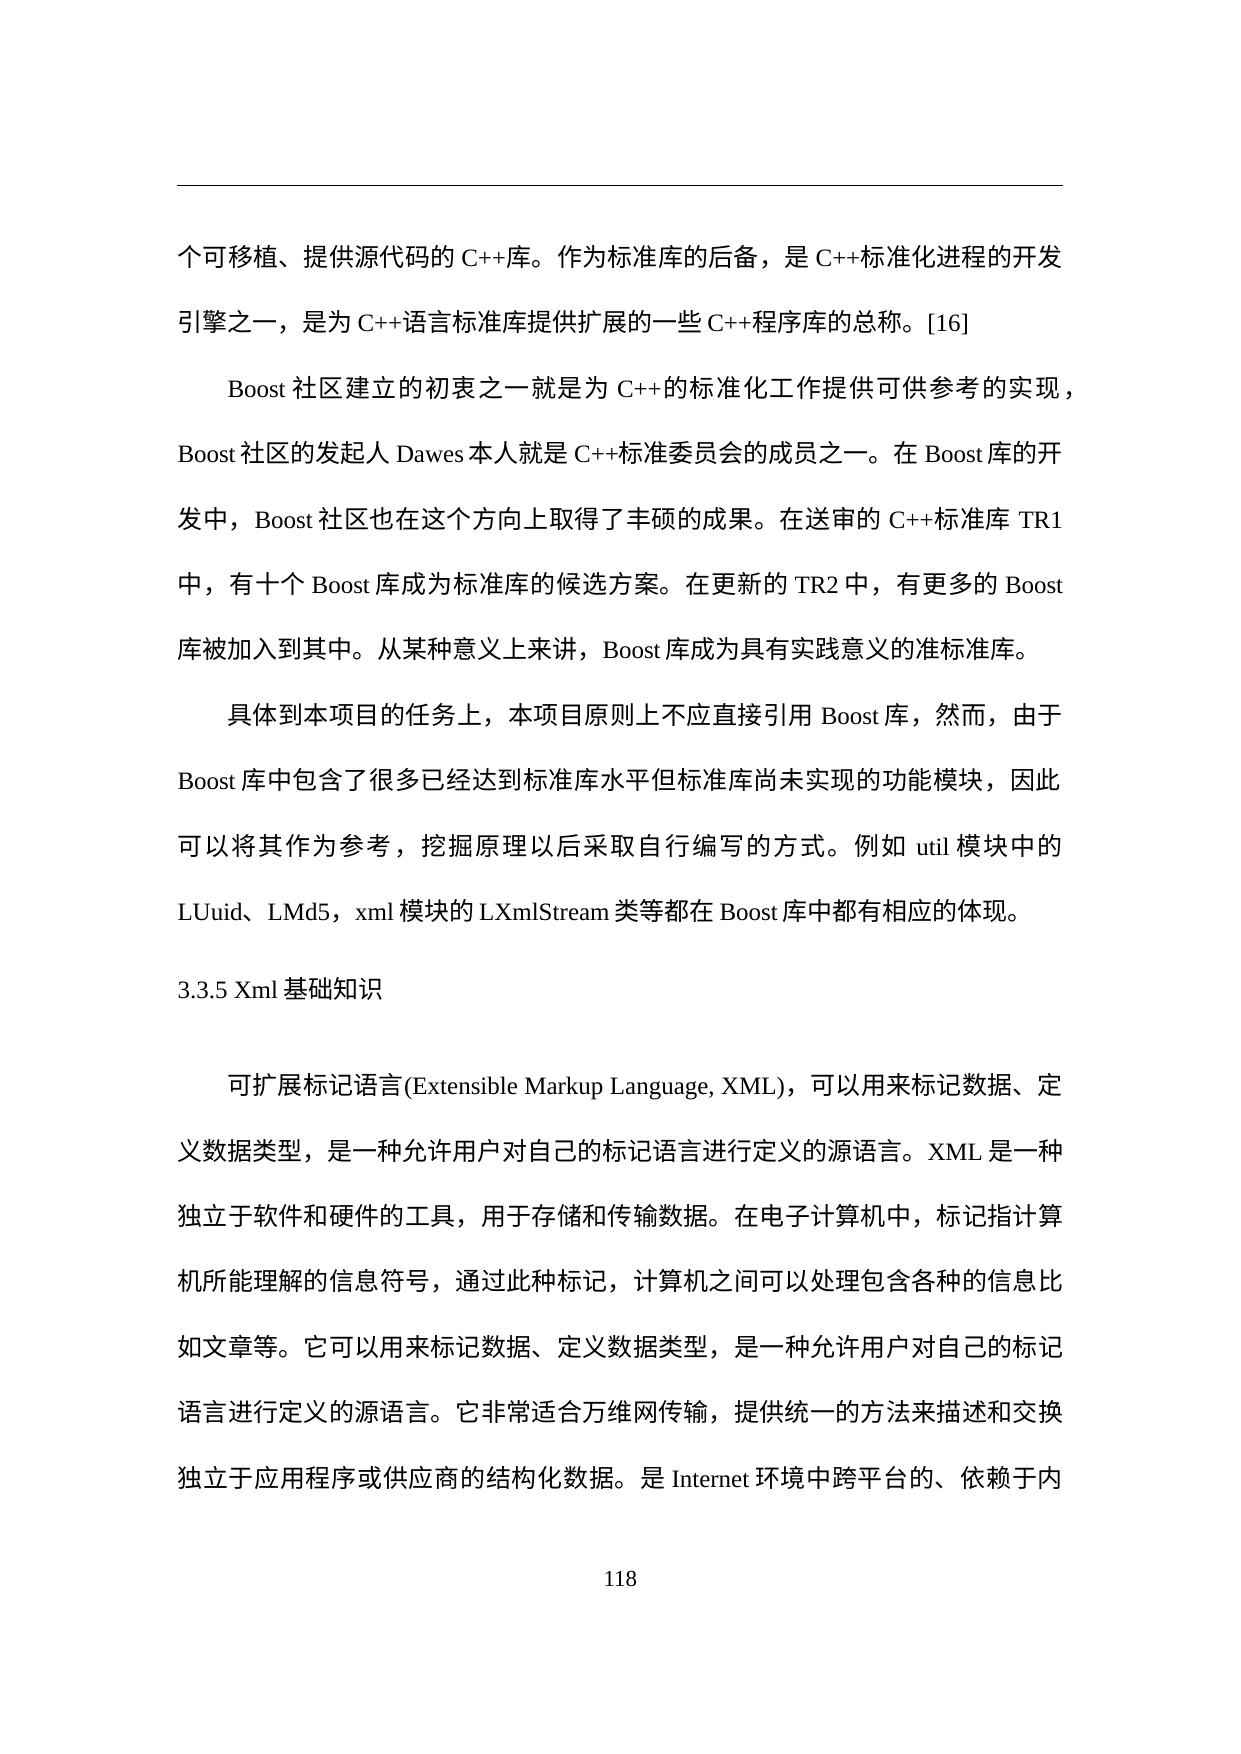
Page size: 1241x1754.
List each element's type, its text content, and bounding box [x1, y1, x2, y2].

subtitle Xml基础知识 [177, 955, 1063, 1020]
text 具体到本项目的任务上，本项目原则上不应直接引用Boost库，然而，由于Boost库中包含了很多已经达到标准库水平但标准库尚未实现的功能模块，因此可以将其作为参考，挖掘原理以后采取自行编写的方式。例如util模块中的LUuid、LMd5，xml模块的LXmlStream类等都在Boost库中都有相应的体现。 [177, 681, 1063, 942]
text Boost社区建立的初衷之一就是为C++的标准化工作提供可供参考的实现，Boost社区的发起人Dawes本人就是C++标准委员会的成员之一。在Boost库的开发中，Boost社区也在这个方向上取得了丰硕的成果。在送审的C++标准库 TR1中，有十个Boost库成为标准库的候选方案。在更新的TR2中，有更多的Boost库被加入到其中。从某种意义上来讲，Boost库成为具有实践意义的准标准库。 [177, 354, 1063, 681]
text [177, 223, 1063, 354]
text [177, 1051, 1063, 1509]
